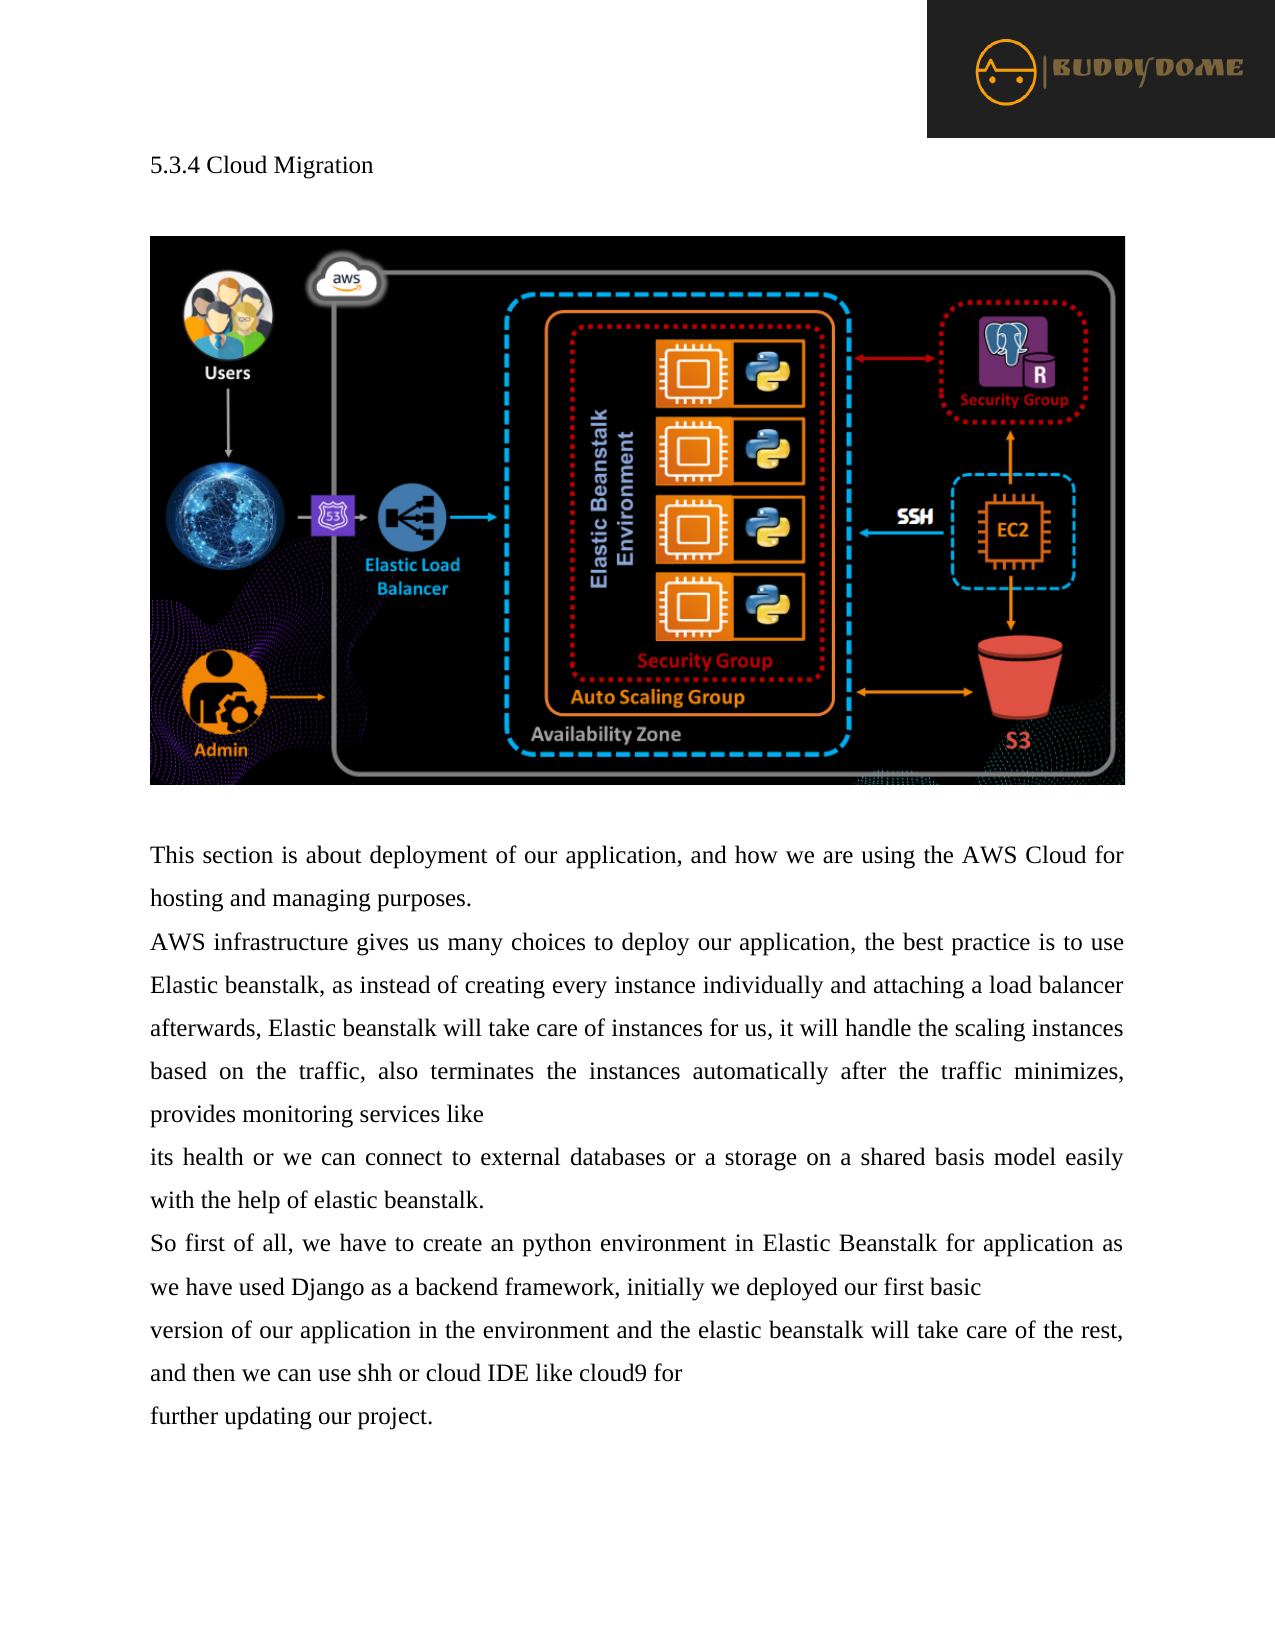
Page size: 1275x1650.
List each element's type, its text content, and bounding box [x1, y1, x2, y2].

text further updating our project. [150, 1401, 1125, 1430]
text AWS infrastructure gives us many choices to deploy our application, the best practice is to use Elastic beanstalk, as instead of creating every instance individually and attaching a load balancer afterwards, Elastic beanstalk will take care of instances for us, it will handle the scaling instances based on the traffic, also terminates the instances automatically after the traffic minimizes, provides monitoring services like [150, 927, 1125, 1128]
text This section is about deployment of our application, and how we are using the AWS Cloud for hosting and managing purposes. [150, 840, 1125, 912]
text its health or we can connect to external databases or a storage on a shared basis model easily with the help of elastic beanstalk. [150, 1142, 1125, 1214]
picture [927, 0, 1275, 138]
text So first of all, we have to create an python environment in Elastic Beanstalk for application as we have used Django as a backend framework, initially we deployed our first basic [150, 1228, 1125, 1300]
text version of our application in the environment and the elastic beanstalk will take care of the rest, and then we can use shh or cloud IDE like cloud9 for [150, 1315, 1125, 1387]
picture [150, 236, 1125, 785]
text 5.3.4 Cloud Migration [150, 150, 1125, 179]
